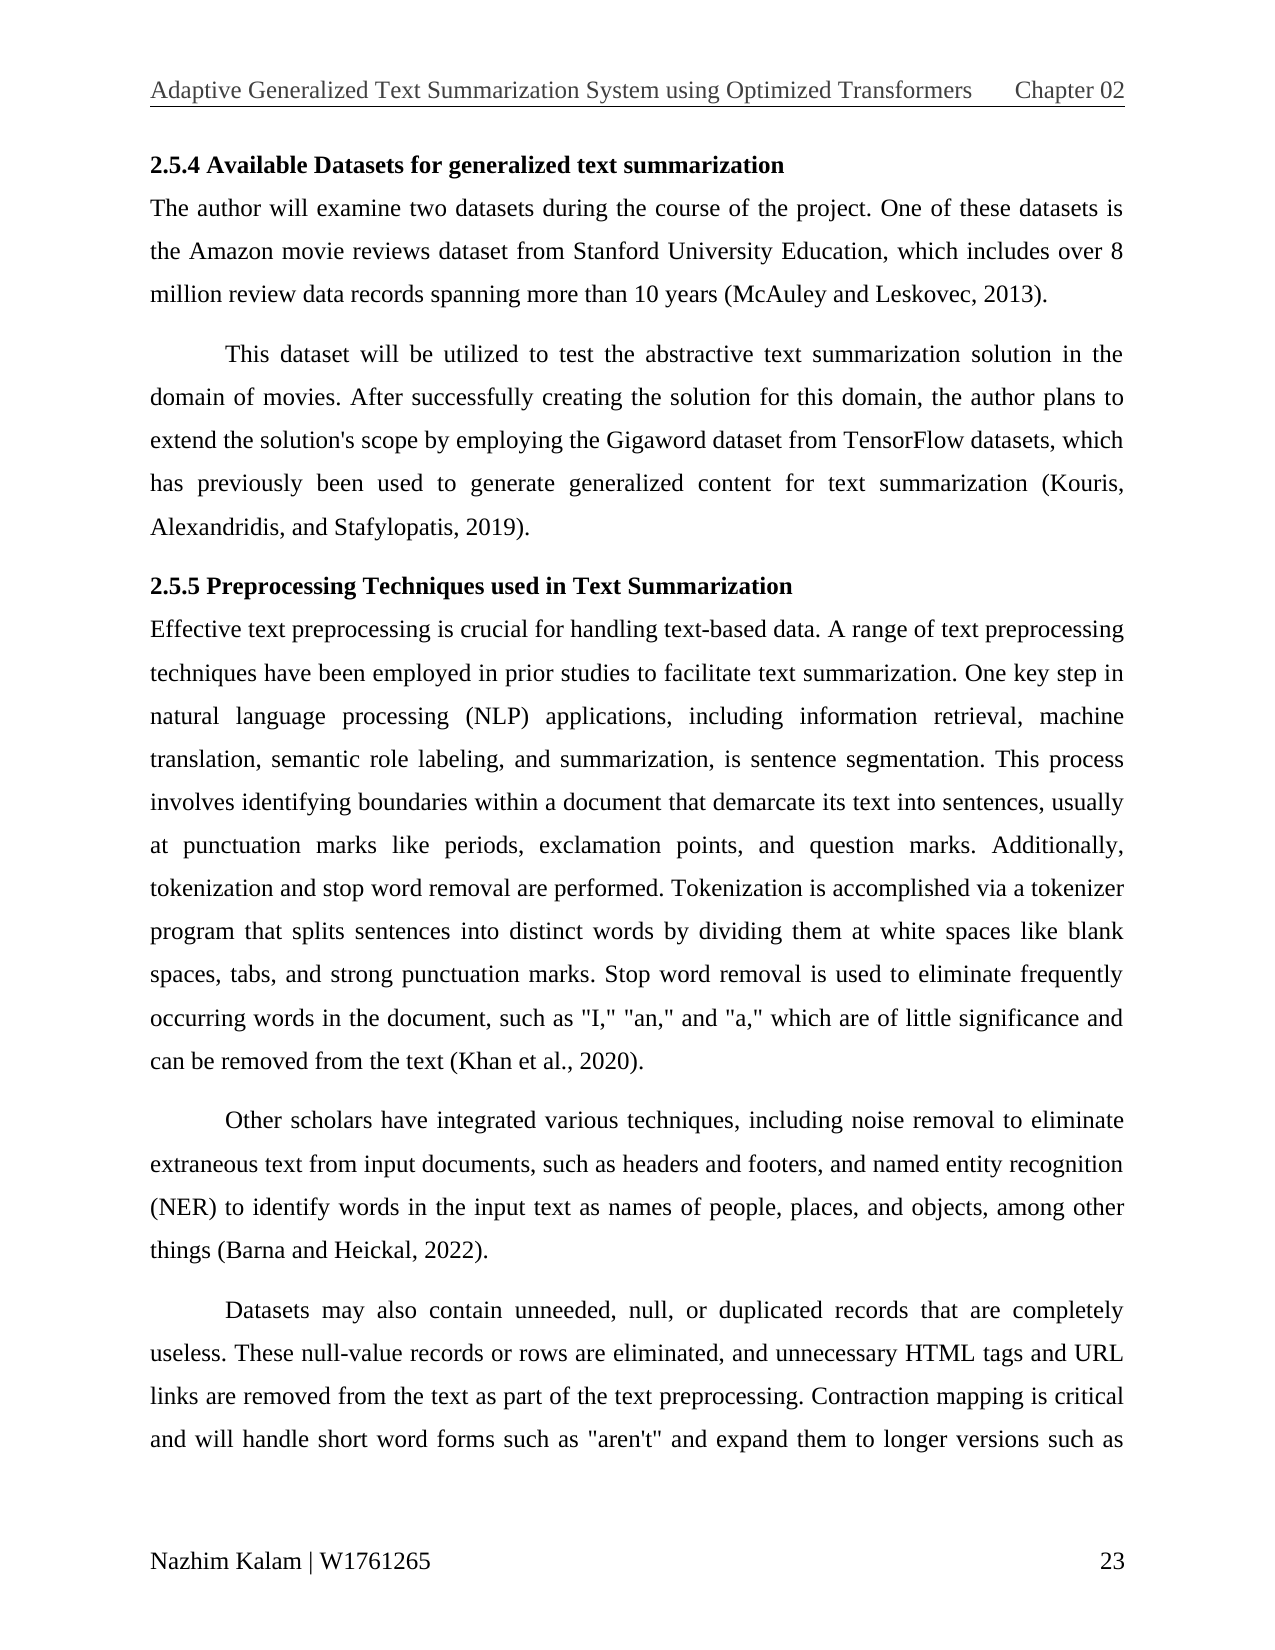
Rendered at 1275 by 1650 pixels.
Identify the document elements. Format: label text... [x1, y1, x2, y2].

text Other scholars have integrated various techniques, including noise removal to eliminate extraneous text from input documents, such as headers and footers, and named entity recognition (NER) to identify words in the input text as names of people, places, and objects, among other things (Barna and Heickal, 2022). [150, 1106, 1125, 1264]
text The author will examine two datasets during the course of the project. One of these datasets is the Amazon movie reviews dataset from Stanford University Education, which includes over 8 million review data records spanning more than 10 years (McAuley and Leskovec, 2013). [150, 193, 1125, 308]
text Effective text preprocessing is crucial for handling text-based data. A range of text preprocessing techniques have been employed in prior studies to facilitate text summarization. One key step in natural language processing (NLP) applications, including information retrieval, machine translation, semantic role labeling, and summarization, is sentence segmentation. This process involves identifying boundaries within a document that demarcate its text into sentences, usually at punctuation marks like periods, exclamation points, and question marks. Additionally, tokenization and stop word removal are performed. Tokenization is accomplished via a tokenizer program that splits sentences into distinct words by dividing them at white spaces like blank spaces, tabs, and strong punctuation marks. Stop word removal is used to eliminate frequently occurring words in the document, such as "I," "an," and "a," which are of little significance and can be removed from the text (Khan et al., 2020). [150, 614, 1125, 1074]
subtitle 2.5.5 Preprocessing Techniques used in Text Summarization [150, 571, 1125, 600]
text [150, 1295, 1125, 1453]
text This dataset will be utilized to test the abstractive text summarization solution in the domain of movies. After successfully creating the solution for this domain, the author plans to extend the solution's scope by employing the Gigaword dataset from TensorFlow datasets, which has previously been used to generate generalized content for text summarization (Kouris, Alexandridis, and Stafylopatis, 2019). [150, 339, 1125, 540]
subtitle 2.5.4 Available Datasets for generalized text summarization [150, 150, 1125, 179]
